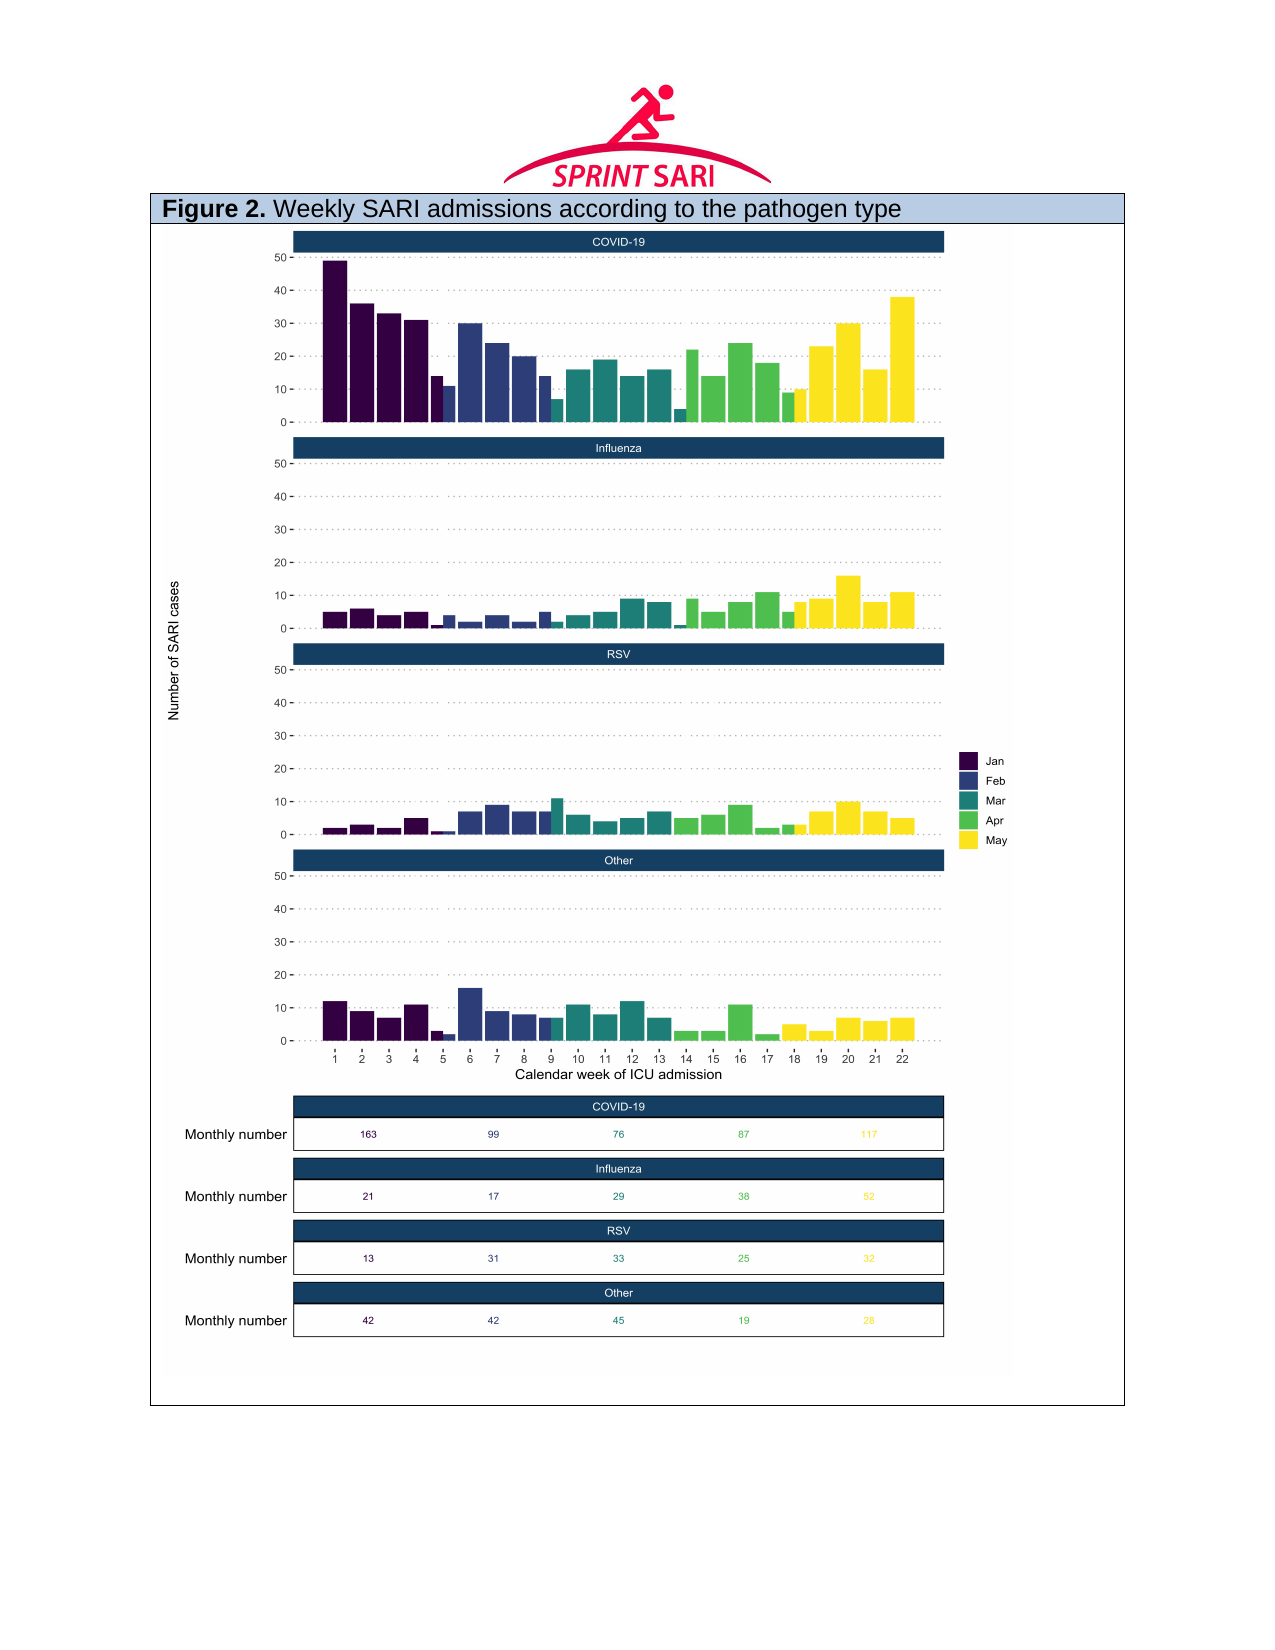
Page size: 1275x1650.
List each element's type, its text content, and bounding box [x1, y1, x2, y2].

table_cell [151, 224, 1124, 1405]
table_header Figure 2. Weekly SARI admissions according to the pathogen type [151, 194, 1124, 223]
picture [503, 75, 772, 193]
